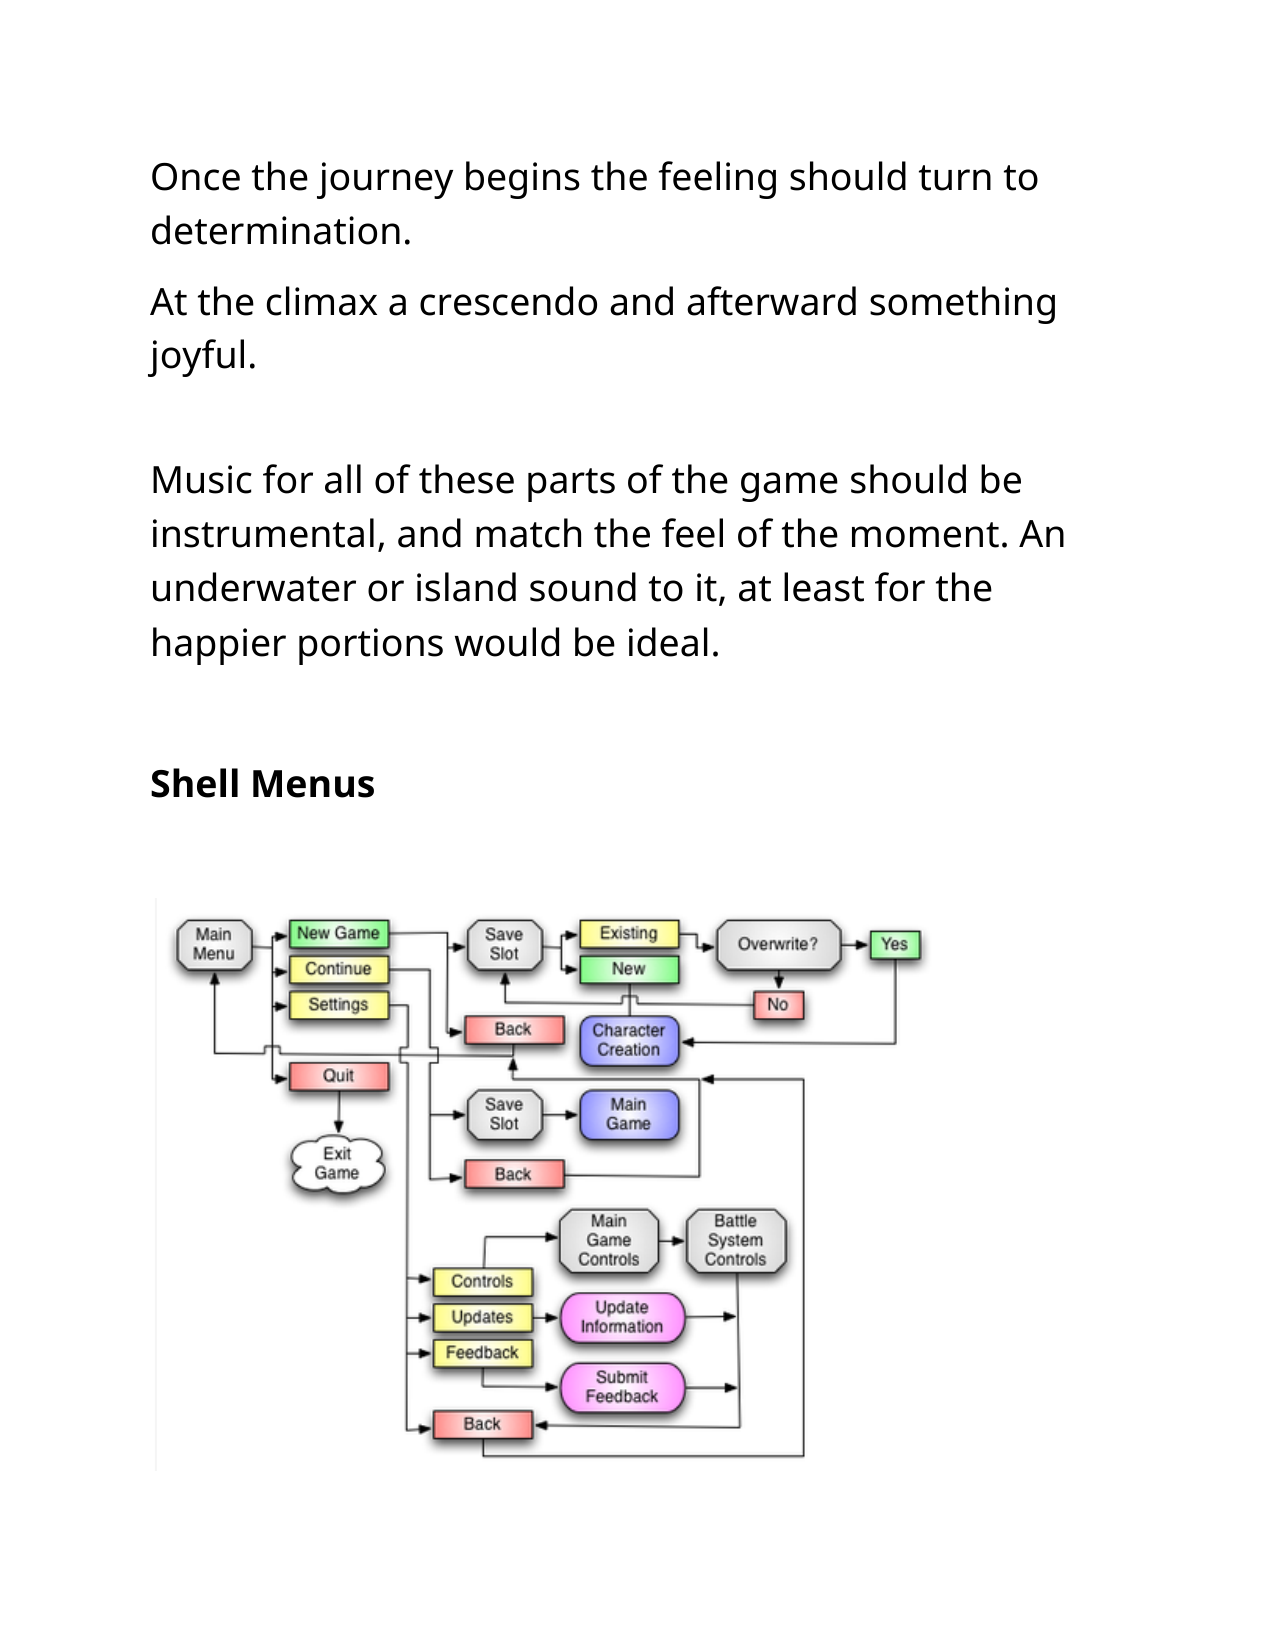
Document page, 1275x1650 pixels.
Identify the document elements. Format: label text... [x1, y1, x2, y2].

text Once the journey begins the feeling should turn to determination. [150, 150, 1125, 255]
text Music for all of these parts of the game should be instrumental, and match the feel of the moment. An underwater or island sound to it, at least for the happier portions would be ideal. [150, 399, 1125, 667]
text At the climax a crescendo and afterward something joyful. [150, 275, 1125, 380]
text Shell Menus [150, 757, 1125, 808]
picture [150, 898, 947, 1471]
